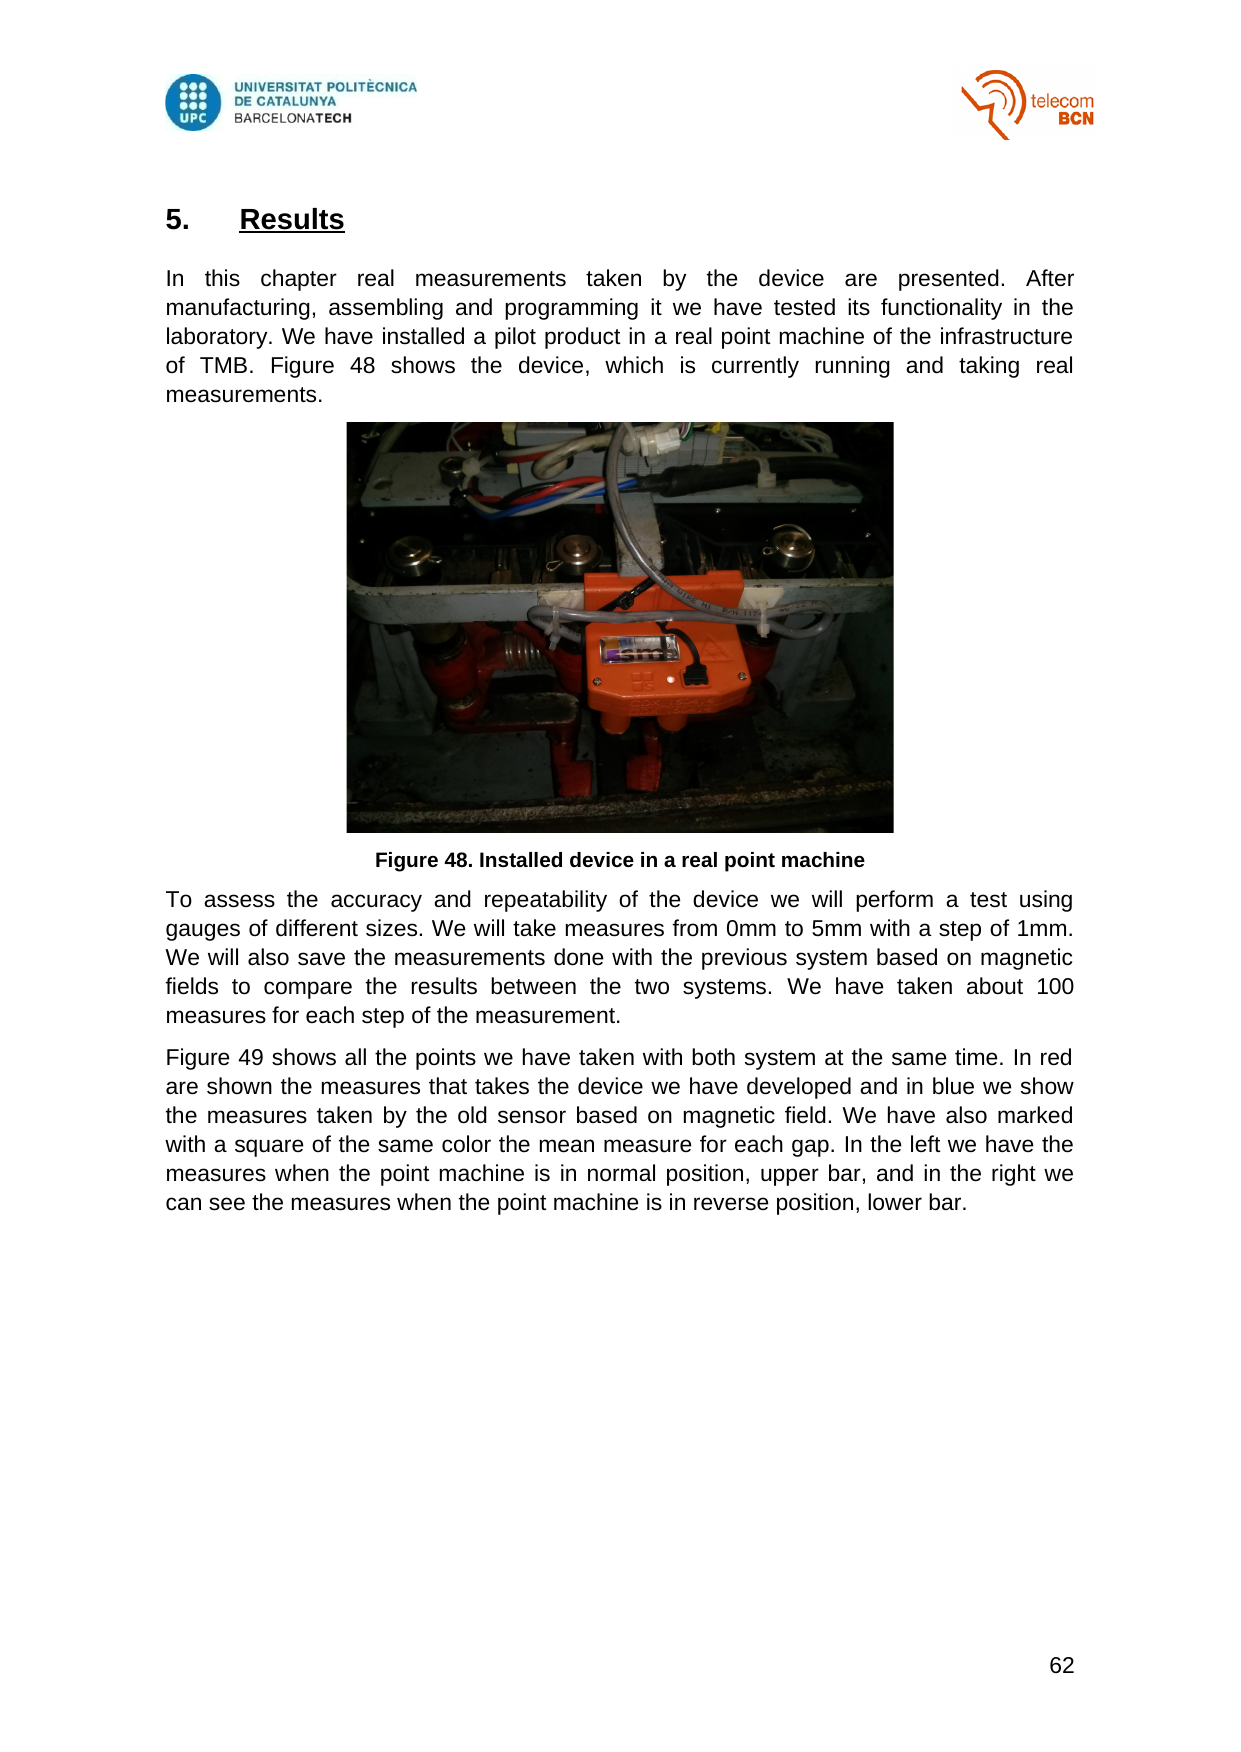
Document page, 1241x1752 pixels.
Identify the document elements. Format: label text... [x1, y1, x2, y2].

text In this chapter real measurements taken by the device are presented. After manufacturing, assembling and programming it we have tested its functionality in the laboratory. We have installed a pilot product in a real point machine of the infrastructure of TMB. Figure 48 shows the device, which is currently running and taking real measurements. [165, 265, 1075, 407]
subtitle Results [165, 202, 1075, 236]
picture [346, 422, 894, 833]
picture [952, 64, 1097, 140]
text Figure 49 shows all the points we have taken with both system at the same time. In red are shown the measures that takes the device we have developed and in blue we show the measures taken by the old sensor based on magnetic field. We have also marked with a square of the same color the mean measure for each gap. In the left we have the measures when the point machine is in normal position, upper bar, and in the right we can see the measures when the point machine is in reverse position, lower bar. [165, 1044, 1075, 1215]
picture [165, 74, 417, 131]
text To assess the accuracy and repeatability of the device we will perform a test using gauges of different sizes. We will take measures from 0mm to 5mm with a step of 1mm. We will also save the measurements done with the previous system based on magnetic fields to compare the results between the two systems. We have taken about 100 measures for each step of the measurement. [165, 886, 1075, 1029]
